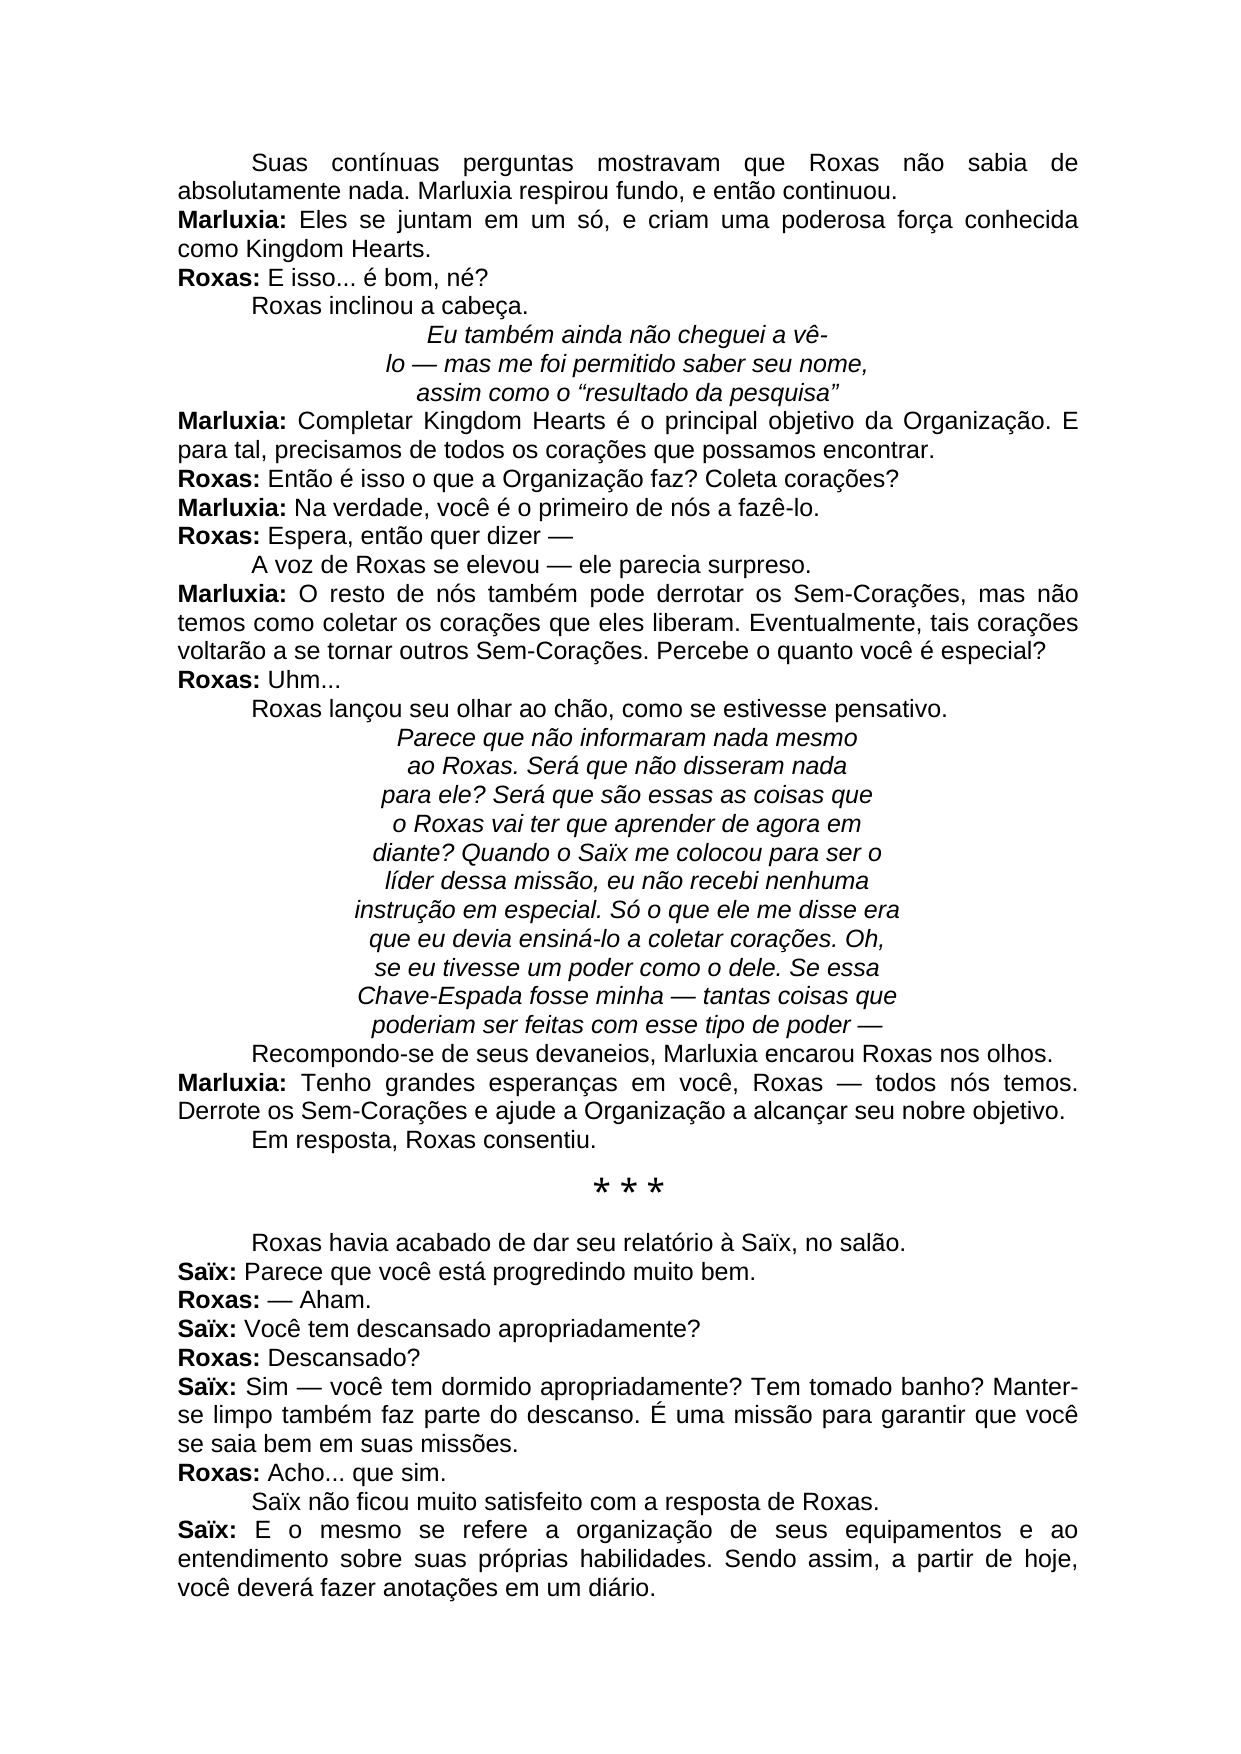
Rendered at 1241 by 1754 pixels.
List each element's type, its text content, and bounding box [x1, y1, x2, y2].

text Roxas inclinou a cabeça. [177, 291, 1080, 320]
text Em resposta, Roxas consentiu. [177, 1125, 1080, 1154]
text o Roxas vai ter que aprender de agora em [177, 809, 1080, 838]
text Saïx: E o mesmo se refere a organização de seus equipamentos e ao entendimento sobre suas próprias habilidades. Sendo assim, a partir de hoje, você deverá fazer anotações em um diário. [177, 1516, 1080, 1602]
text que eu devia ensiná-lo a coletar corações. Oh, [177, 924, 1080, 953]
text Roxas: Então é isso o que a Organização faz? Coleta corações? [177, 464, 1080, 493]
text Eu também ainda não cheguei a vê- [177, 320, 1080, 349]
text Marluxia: Eles se juntam em um só, e criam uma poderosa força conhecida como Kingdom Hearts. [177, 205, 1080, 263]
text líder dessa missão, eu não recebi nenhuma [177, 866, 1080, 895]
text Chave-Espada fosse minha — tantas coisas que [177, 981, 1080, 1010]
text Roxas: Descansado? [177, 1343, 1080, 1372]
text A voz de Roxas se elevou — ele parecia surpreso. [177, 550, 1080, 579]
text Roxas: Espera, então quer dizer — [177, 521, 1080, 550]
text Recompondo-se de seus devaneios, Marluxia encarou Roxas nos olhos. [177, 1039, 1080, 1068]
text assim como o “resultado da pesquisa” [177, 378, 1080, 406]
text diante? Quando o Saïx me colocou para ser o [177, 838, 1080, 866]
text para ele? Será que são essas as coisas que [177, 780, 1080, 809]
text Roxas: Uhm... [177, 665, 1080, 694]
text Marluxia: Completar Kingdom Hearts é o principal objetivo da Organização. E para tal, precisamos de todos os corações que possamos encontrar. [177, 406, 1080, 464]
text Marluxia: Na verdade, você é o primeiro de nós a fazê-lo. [177, 493, 1080, 521]
text Roxas havia acabado de dar seu relatório à Saïx, no salão. [177, 1228, 1080, 1257]
text Roxas: Acho... que sim. [177, 1458, 1080, 1487]
text Suas contínuas perguntas mostravam que Roxas não sabia de absolutamente nada. Marluxia respirou fundo, e então continuou. [177, 148, 1080, 205]
text Roxas: — Aham. [177, 1286, 1080, 1314]
text poderiam ser feitas com esse tipo de poder — [177, 1010, 1080, 1039]
text instrução em especial. Só o que ele me disse era [177, 895, 1080, 924]
text Roxas: E isso... é bom, né? [177, 263, 1080, 291]
text * * * [177, 1168, 1080, 1214]
text Saïx: Sim — você tem dormido apropriadamente? Tem tomado banho? Manter-se limpo também faz parte do descanso. É uma missão para garantir que você se saia bem em suas missões. [177, 1372, 1080, 1458]
text Marluxia: O resto de nós também pode derrotar os Sem-Corações, mas não temos como coletar os corações que eles liberam. Eventualmente, tais corações voltarão a se tornar outros Sem-Corações. Percebe o quanto você é especial? [177, 579, 1080, 665]
text se eu tivesse um poder como o dele. Se essa [177, 953, 1080, 981]
text Saïx: Você tem descansado apropriadamente? [177, 1314, 1080, 1343]
text Parece que não informaram nada mesmo [177, 723, 1080, 751]
text lo — mas me foi permitido saber seu nome, [177, 349, 1080, 378]
text Roxas lançou seu olhar ao chão, como se estivesse pensativo. [177, 694, 1080, 723]
text Saïx: Parece que você está progredindo muito bem. [177, 1257, 1080, 1286]
text ao Roxas. Será que não disseram nada [177, 751, 1080, 780]
text Saïx não ficou muito satisfeito com a resposta de Roxas. [177, 1487, 1080, 1516]
text Marluxia: Tenho grandes esperanças em você, Roxas — todos nós temos. Derrote os Sem-Corações e ajude a Organização a alcançar seu nobre objetivo. [177, 1068, 1080, 1125]
